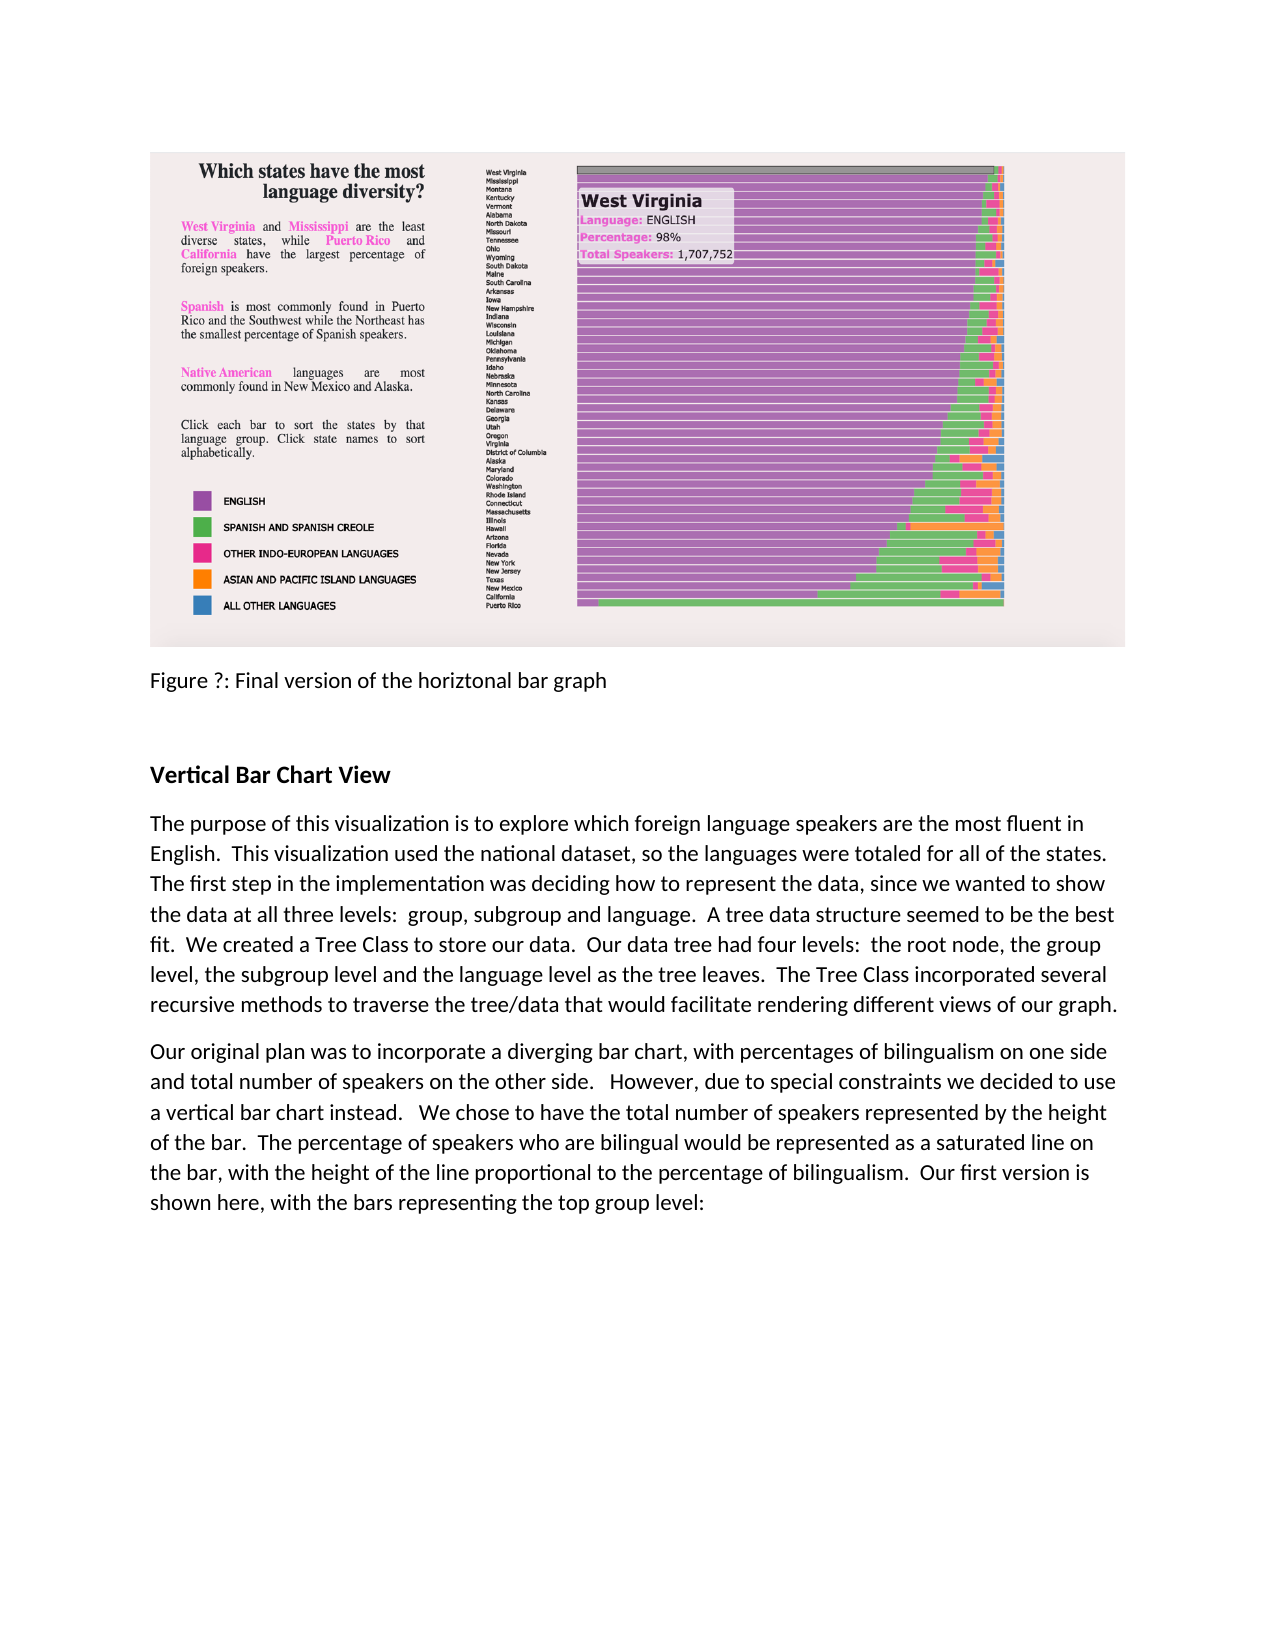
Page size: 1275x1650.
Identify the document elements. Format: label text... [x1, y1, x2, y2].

text Our original plan was to incorporate a diverging bar chart, with percentages of bilingualism on one side and total number of speakers on the other side. However, due to special constraints we decided to use a vertical bar chart instead. We chose to have the total number of speakers represented by the height of the bar. The percentage of speakers who are bilingual would be represented as a saturated line on the bar, with the height of the line proportional to the percentage of bilingualism. Our first version is shown here, with the bars representing the top group level: [150, 1037, 1125, 1216]
text Figure ?: Final version of the horiztonal bar graph [150, 666, 1125, 694]
picture [150, 150, 1125, 647]
text The purpose of this visualization is to explore which foreign language speakers are the most fluent in English. This visualization used the national dataset, so the languages were totaled for all of the states. The first step in the implementation was deciding how to represent the data, since we wanted to show the data at all three levels: group, subgroup and language. A tree data structure seemed to be the best fit. We created a Tree Class to store our data. Our data tree had four levels: the root node, the group level, the subgroup level and the language level as the tree leaves. The Tree Class incorporated several recursive methods to traverse the tree/data that would facilitate rendering different views of our graph. [150, 809, 1125, 1018]
text Vertical Bar Chart View [150, 759, 1125, 790]
